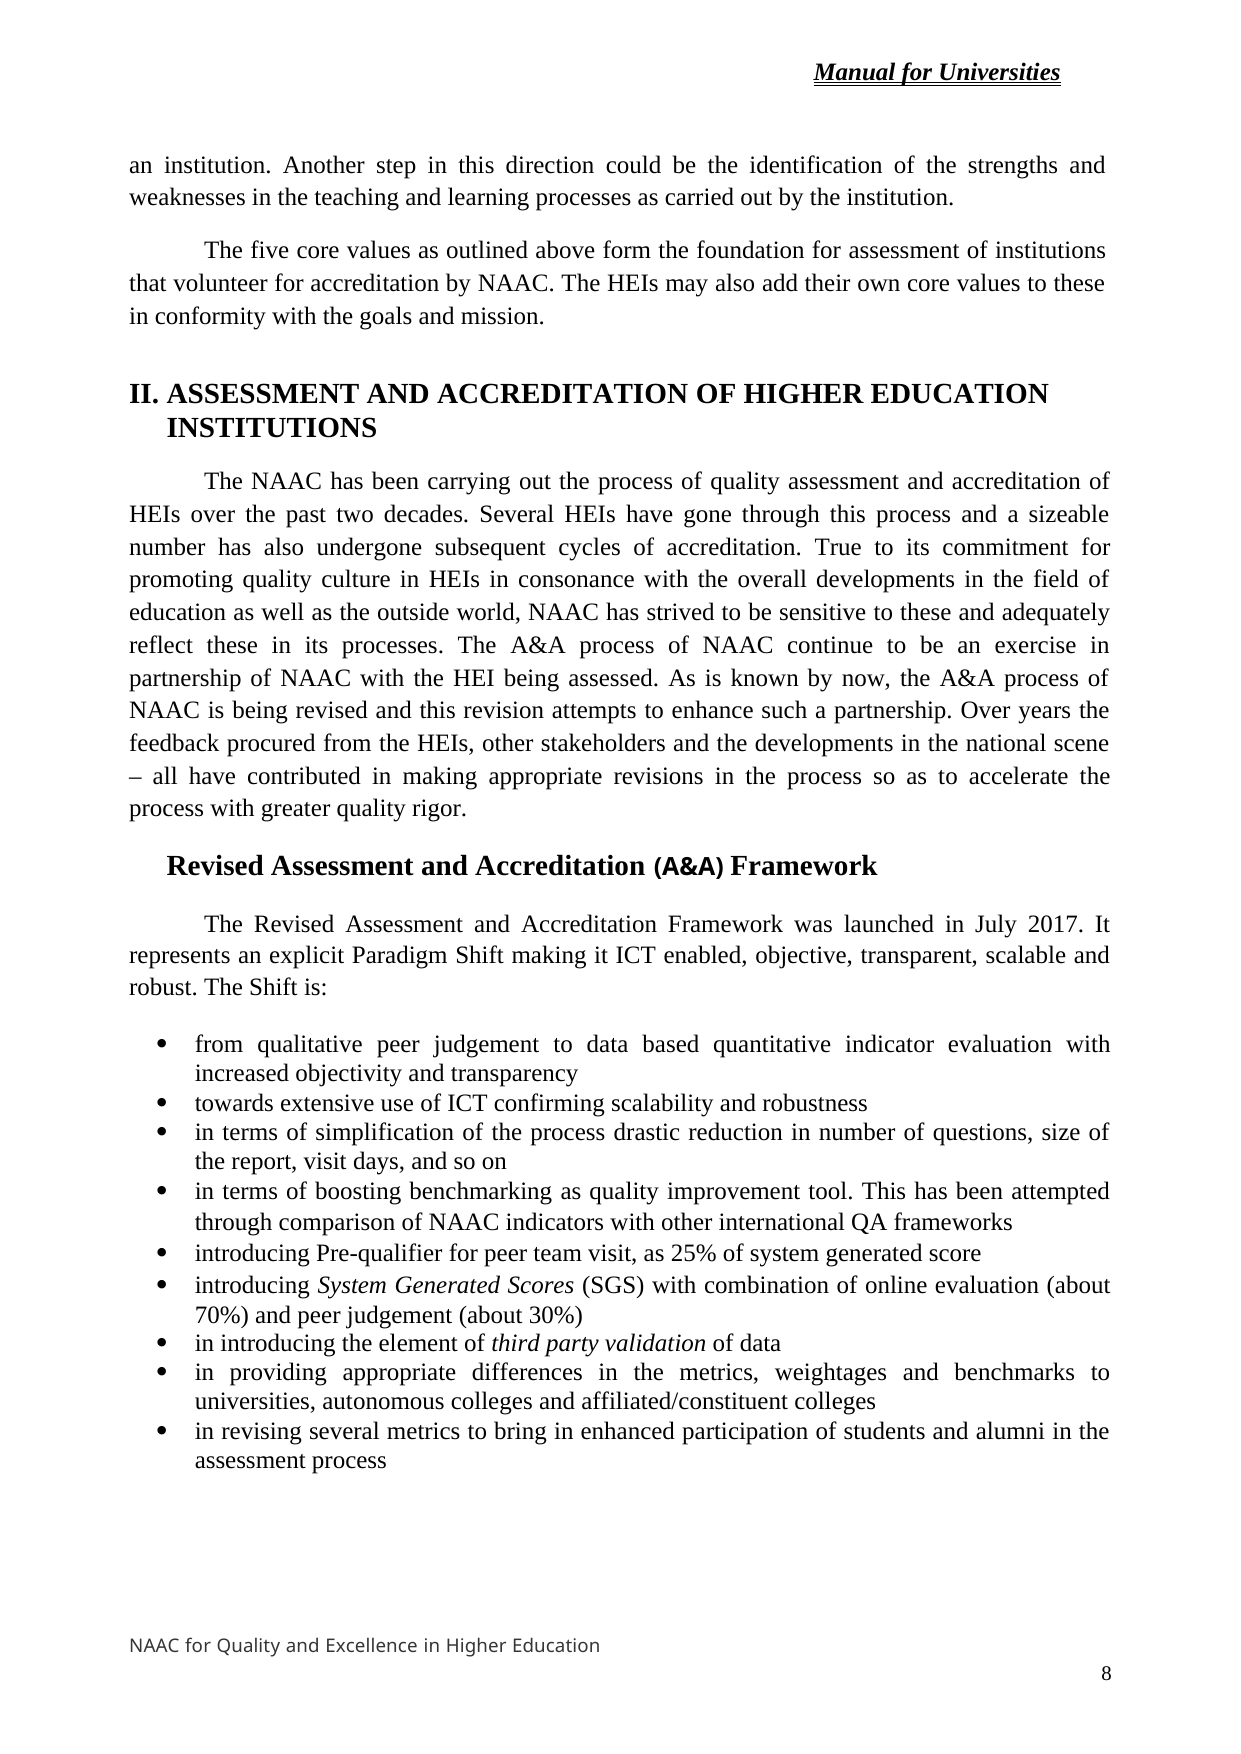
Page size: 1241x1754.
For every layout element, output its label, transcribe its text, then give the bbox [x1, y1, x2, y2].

list in revising several metrics to bring in enhanced participation of students and alumni in the assessment process [157, 1416, 1111, 1474]
text Revised Assessment and Accreditation (A&A) Framework [166, 848, 1111, 882]
list towards extensive use of ICT confirming scalability and robustness [157, 1088, 1111, 1117]
list from qualitative peer judgement to data based quantitative indicator evaluation with increased objectivity and transparency [157, 1029, 1111, 1087]
text The Revised Assessment and Accreditation Framework was launched in July 2017. It represents an explicit Paradigm Shift making it ICT enabled, objective, transparent, scalable and robust. The Shift is: [129, 909, 1111, 1001]
list ASSESSMENT AND ACCREDITATION OF HIGHER EDUCATION INSTITUTIONS [129, 376, 1111, 443]
list in providing appropriate differences in the metrics, weightages and benchmarks to universities, autonomous colleges and affiliated/constituent colleges [157, 1357, 1111, 1415]
text The five core values as outlined above form the foundation for assessment of institutions that volunteer for accreditation by NAAC. The HEIs may also add their own core values to these in conformity with the goals and mission. [129, 235, 1107, 329]
list in terms of boosting benchmarking as quality improvement tool. This has been attempted through comparison of NAAC indicators with other international QA frameworks [157, 1176, 1111, 1236]
list introducing System Generated Scores (SGS) with combination of online evaluation (about 70%) and peer judgement (about 30%) [157, 1270, 1111, 1328]
list in terms of simplification of the process drastic reduction in number of questions, size of the report, visit days, and so on [157, 1117, 1111, 1175]
list introducing Pre-qualifier for peer team visit, as 25% of system generated score [157, 1238, 1111, 1267]
text The NAAC has been carrying out the process of quality assessment and accreditation of HEIs over the past two decades. Several HEIs have gone through this process and a sizeable number has also undergone subsequent cycles of accreditation. True to its commitment for promoting quality culture in HEIs in consonance with the overall developments in the field of education as well as the outside world, NAAC has strived to be sensitive to these and adequately reflect these in its processes. The A&A process of NAAC continue to be an exercise in partnership of NAAC with the HEI being assessed. As is known by now, the A&A process of NAAC is being revised and this revision attempts to enhance such a partnership. Over years the feedback procured from the HEIs, other stakeholders and the developments in the national scene – all have contributed in making appropriate revisions in the process so as to accelerate the process with greater quality rigor. [129, 466, 1111, 822]
list in introducing the element of third party validation of data [157, 1329, 1111, 1357]
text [129, 150, 1107, 211]
